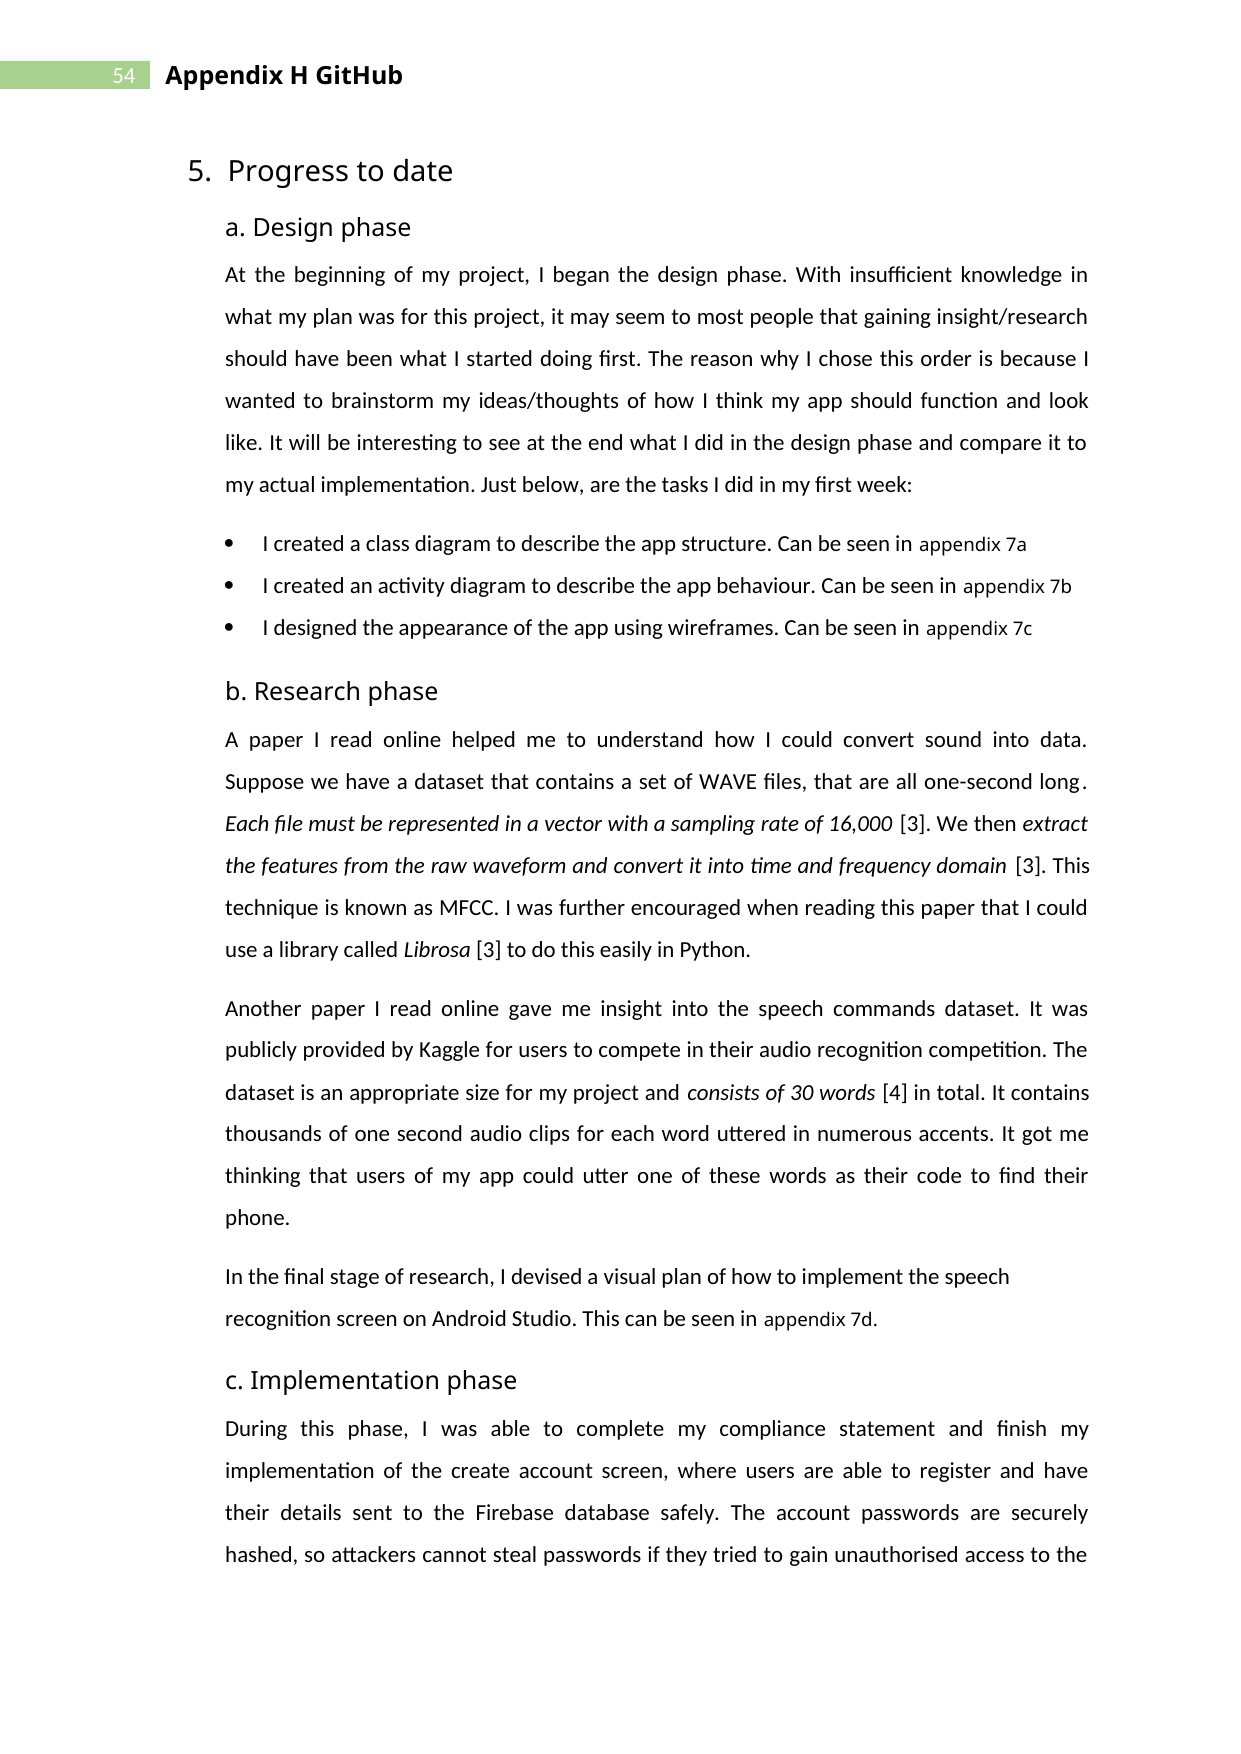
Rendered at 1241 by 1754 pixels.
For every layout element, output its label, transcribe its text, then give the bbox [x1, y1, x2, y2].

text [225, 1414, 1090, 1568]
list I designed the appearance of the app using wireframes. Can be seen in appendix 7c [225, 613, 1090, 641]
list I created an activity diagram to describe the app behaviour. Can be seen in appendix 7b [225, 571, 1090, 599]
text Another paper I read online gave me insight into the speech commands dataset. It was publicly provided by Kaggle for users to compete in their audio recognition competition. The dataset is an appropriate size for my project and consists of 30 words [4] in total. It contains thousands of one second audio clips for each word uttered in numerous accents. It got me thinking that users of my app could utter one of these words as their code to find their phone. [225, 994, 1090, 1232]
text At the beginning of my project, I began the design phase. With insufficient knowledge in what my plan was for this project, it may seem to most people that gaining insight/research should have been what I started doing first. The reason why I chose this order is because I wanted to brainstorm my ideas/thoughts of how I think my app should function and look like. It will be interesting to see at the end what I did in the design phase and compare it to my actual implementation. Just below, are the tasks I did in my first week: [225, 261, 1090, 498]
text A paper I read online helped me to understand how I could convert sound into data. Suppose we have a dataset that contains a set of WAVE files, that are all one-second long. Each file must be represented in a vector with a sampling rate of 16,000 [3]. We then extract the features from the raw waveform and convert it into time and frequency domain [3]. This technique is known as MFCC. I was further encouraged when reading this paper that I could use a library called Librosa [3] to do this easily in Python. [225, 725, 1090, 963]
text Design phase [225, 209, 1090, 243]
text Research phase [225, 674, 1090, 708]
list I created a class diagram to describe the app structure. Can be seen in appendix 7a [225, 529, 1090, 557]
text Implementation phase [225, 1363, 1090, 1397]
text Progress to date [187, 150, 1090, 190]
text In the final stage of research, I devised a visual plan of how to implement the speech recognition screen on Android Studio. This can be seen in appendix 7d. [225, 1262, 1090, 1332]
